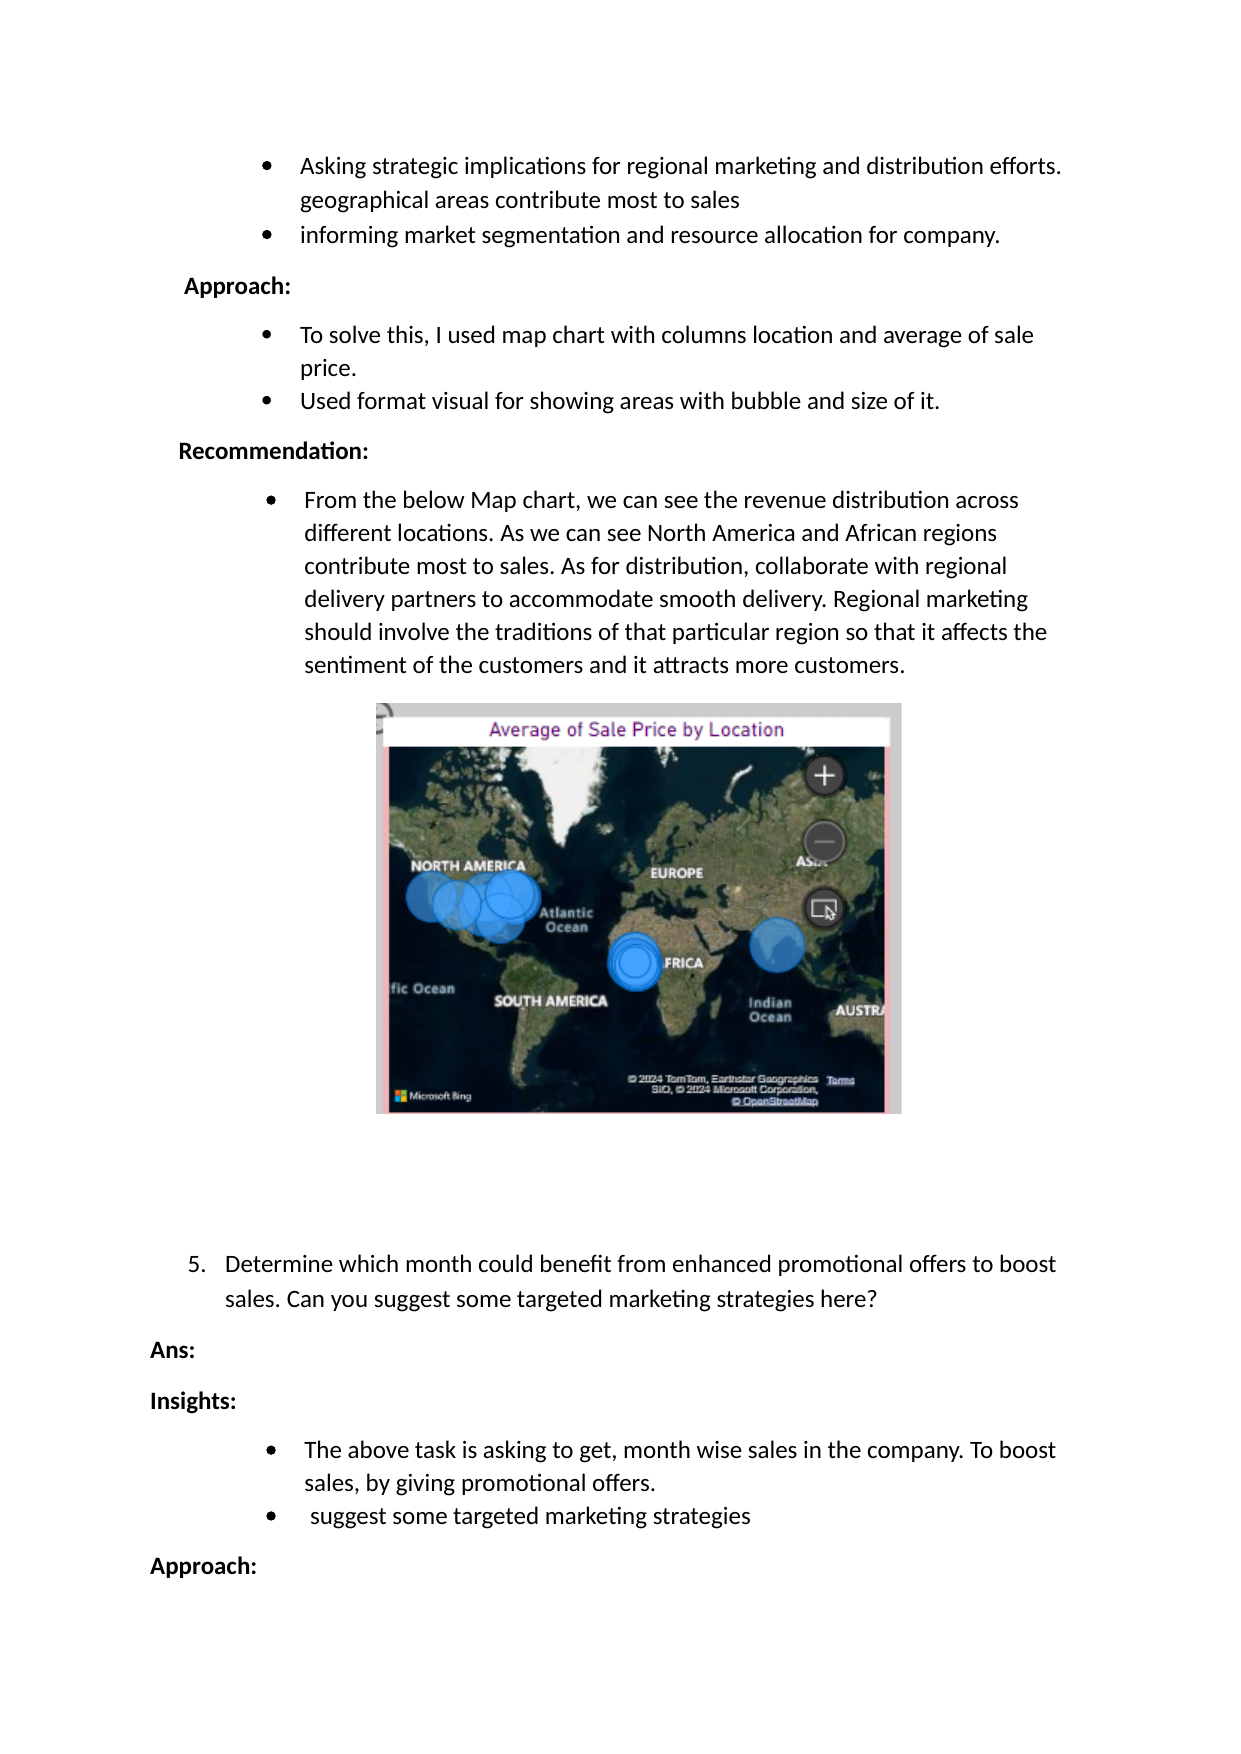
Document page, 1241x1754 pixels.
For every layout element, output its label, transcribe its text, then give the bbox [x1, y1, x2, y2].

list informing market segmentation and resource allocation for company. [262, 219, 1090, 249]
list From the below Map chart, we can see the revenue distribution across different locations. As we can see North America and African regions contribute most to sales. As for distribution, collaborate with regional delivery partners to accommodate smooth delivery. Regional marketing should involve the traditions of that particular region so that it affects the sentiment of the customers and it attracts more customers. [267, 485, 1090, 680]
text Recommendation: [150, 435, 1090, 466]
text Ans: [150, 1334, 1090, 1364]
list To solve this, I used map chart with columns location and average of sale price. [262, 320, 1090, 383]
text Insights: [150, 1385, 1090, 1416]
list suggest some targeted marketing strategies [267, 1501, 1090, 1531]
text Approach: [150, 1550, 1090, 1581]
list The above task is asking to get, month wise sales in the company. To boost sales, by giving promotional offers. [267, 1435, 1090, 1498]
list Determine which month could benefit from enhanced promotional offers to boost sales. Can you suggest some targeted marketing strategies here? [187, 1248, 1090, 1313]
picture [376, 703, 902, 1114]
list Used format visual for showing areas with bubble and size of it. [262, 386, 1090, 416]
text Approach: [150, 270, 1090, 301]
list Asking strategic implications for regional marketing and distribution efforts. geographical areas contribute most to sales [262, 150, 1090, 215]
